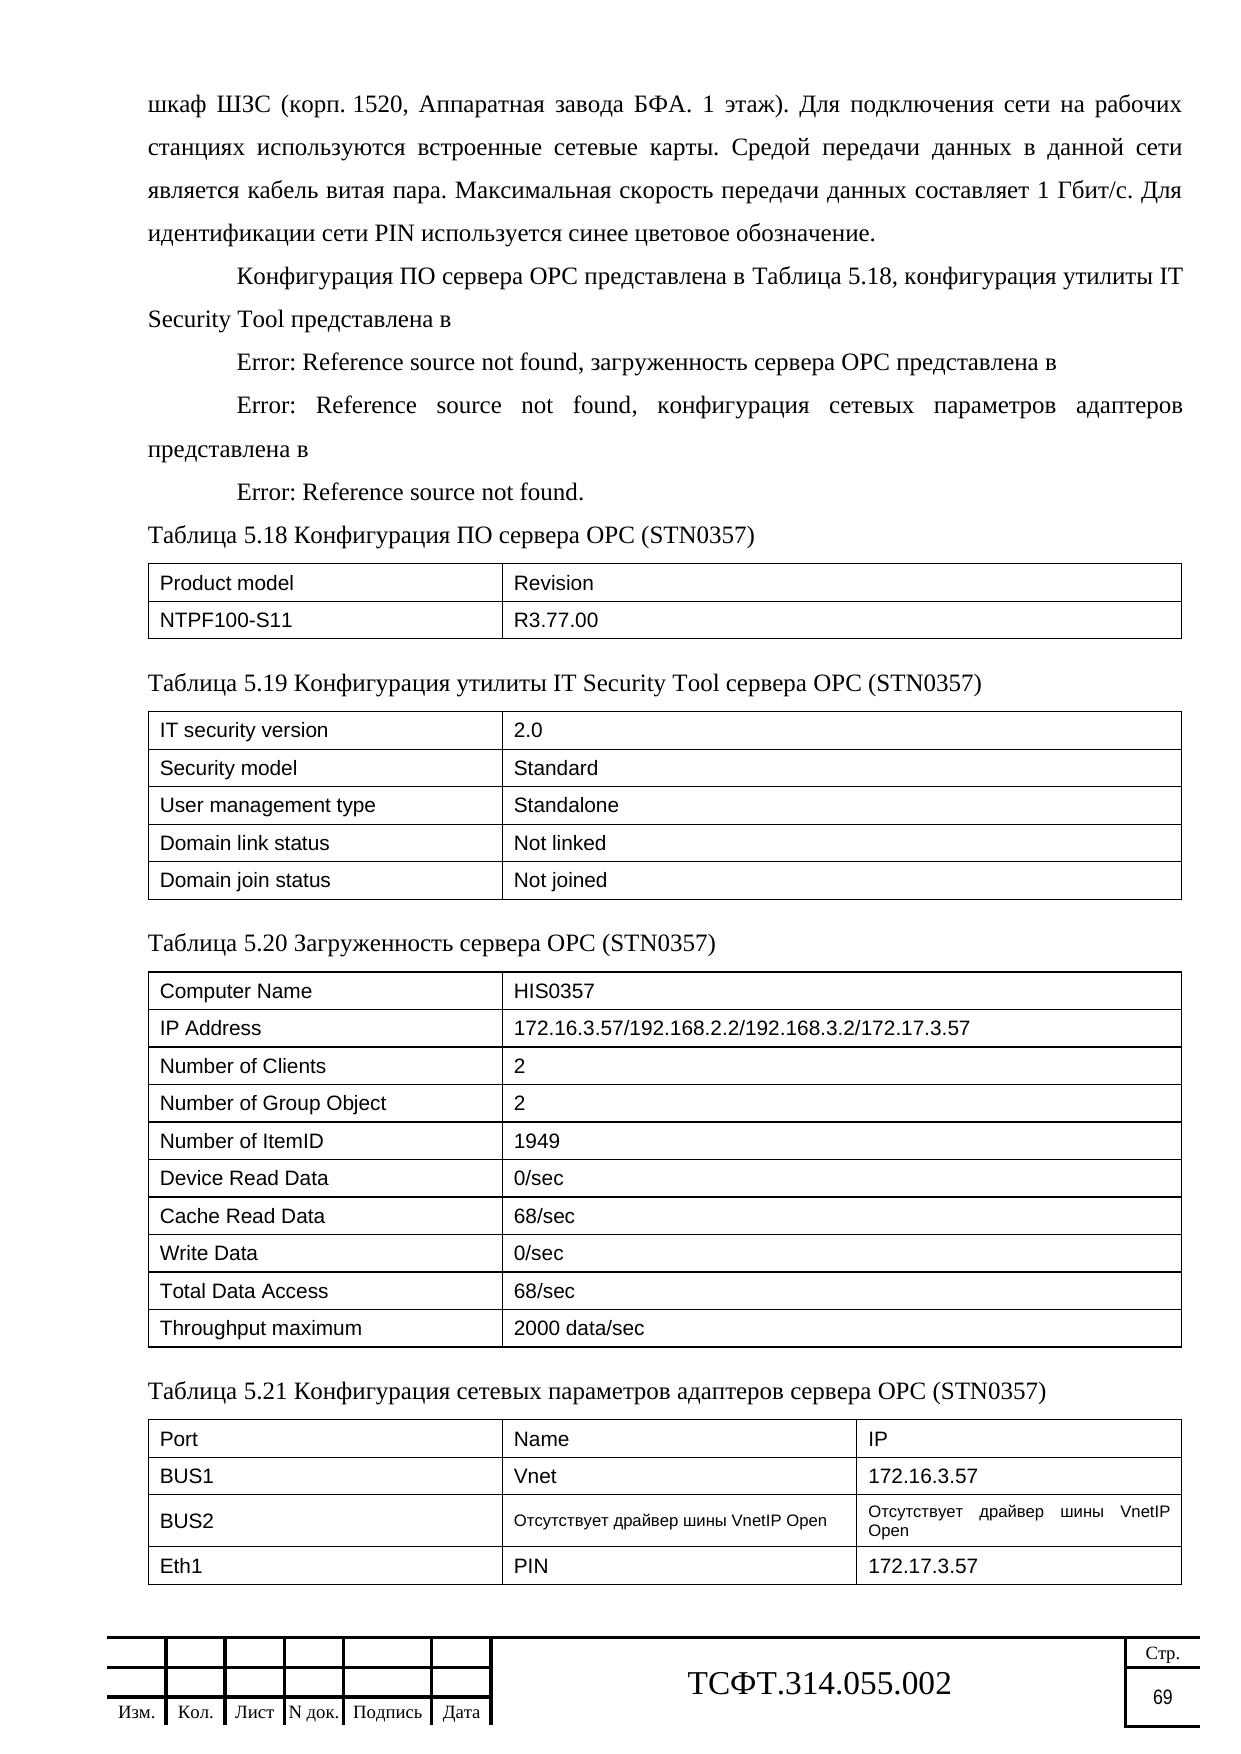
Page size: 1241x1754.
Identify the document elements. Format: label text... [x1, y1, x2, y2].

table_cell Not joined [503, 862, 1181, 898]
table_cell 172.16.3.57/192.168.2.2/192.168.3.2/172.17.3.57 [503, 1010, 1181, 1046]
table_cell Standard [503, 750, 1181, 786]
table_cell IP Address [149, 1010, 502, 1046]
table_cell Device Read Data [149, 1160, 502, 1196]
table_cell 0/sec [503, 1160, 1181, 1196]
table_cell NTPF100-S11 [149, 602, 502, 638]
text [148, 89, 1183, 247]
table_cell Domain link status [149, 825, 502, 861]
table_cell R3.77.00 [503, 602, 1181, 638]
table_cell Security model [149, 750, 502, 786]
table_cell Number of Group Object [149, 1085, 502, 1121]
table_cell Standalone [503, 787, 1181, 823]
table_cell PIN [503, 1547, 856, 1584]
table_header HIS0357 [503, 973, 1181, 1009]
table_cell BUS1 [149, 1458, 502, 1494]
table_cell 172.17.3.57 [857, 1547, 1181, 1584]
table_cell Total Data Access [149, 1273, 502, 1309]
table_header Port [149, 1420, 502, 1457]
table_cell Not linked [503, 825, 1181, 861]
table_cell 68/sec [503, 1198, 1181, 1234]
table_cell 172.16.3.57 [857, 1458, 1181, 1494]
table_cell Number of Clients [149, 1048, 502, 1084]
table_cell Cache Read Data [149, 1198, 502, 1234]
table_header Product model [149, 564, 502, 601]
table_cell Vnet [503, 1458, 856, 1494]
table_cell 2 [503, 1048, 1181, 1084]
text , конфигурация сетевых параметров адаптеров представлена в [148, 391, 1183, 462]
table_cell Отсутствует драйвер шины VnetIP Open [857, 1495, 1181, 1546]
table_cell Eth1 [149, 1547, 502, 1584]
table_cell 0/sec [503, 1235, 1181, 1271]
table_cell BUS2 [149, 1495, 502, 1546]
table_header Computer Name [149, 973, 502, 1009]
table_cell User management type [149, 787, 502, 823]
table_cell Отсутствует драйвер шины VnetIP Open [503, 1495, 856, 1546]
text Конфигурация ПО сервера OPC представлена в , конфигурация утилиты IT Security Tool представлена в [148, 261, 1183, 333]
table_cell 68/sec [503, 1273, 1181, 1309]
table_cell 2000 data/sec [503, 1310, 1181, 1346]
text , загруженность сервера OPC представлена в [148, 347, 1183, 376]
table_cell Domain join status [149, 862, 502, 898]
text . [148, 477, 1183, 506]
table_cell Write Data [149, 1235, 502, 1271]
table_header IP [857, 1420, 1181, 1457]
table_header Name [503, 1420, 856, 1457]
table_cell Number of ItemID [149, 1123, 502, 1159]
table_cell Throughput maximum [149, 1310, 502, 1346]
table_header Revision [503, 564, 1181, 601]
table_cell 2 [503, 1085, 1181, 1121]
table_header 2.0 [503, 712, 1181, 748]
table_cell 1949 [503, 1123, 1181, 1159]
table_header IT security version [149, 712, 502, 748]
